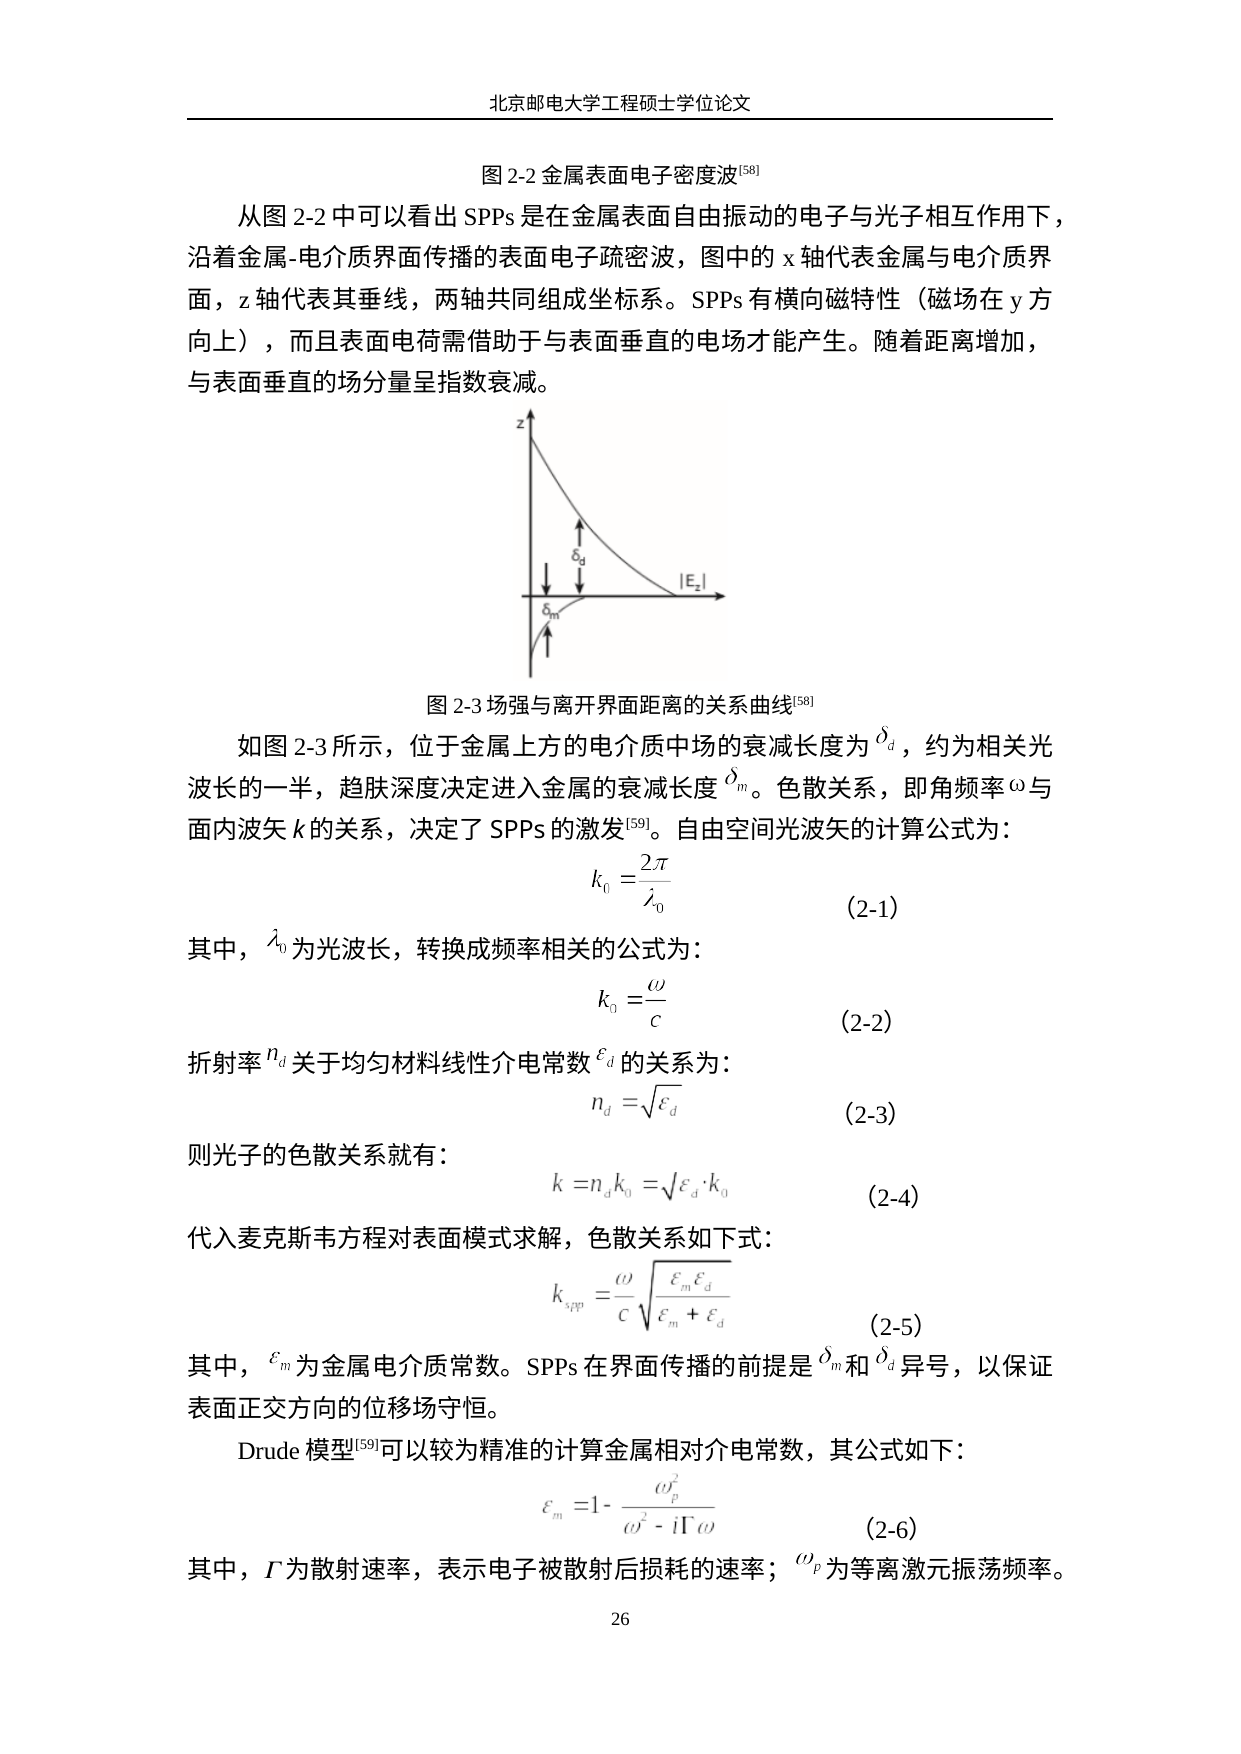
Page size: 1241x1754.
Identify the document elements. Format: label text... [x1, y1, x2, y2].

picture [512, 400, 728, 681]
text 则光子的色散关系就有： [187, 1131, 1053, 1173]
text （2-5） [187, 1256, 1053, 1342]
text 折射率关于均匀材料线性介电常数的关系为： [187, 1039, 1053, 1081]
text （2-2） [187, 967, 1053, 1039]
text （2-6） [187, 1467, 1053, 1546]
text 图2-3场强与离开界面距离的关系曲线[58] [187, 680, 1053, 722]
text 从图2-2中可以看出SPPs是在金属表面自由振动的电子与光子相互作用下，沿着金属-电介质界面传播的表面电子疏密波，图中的x轴代表金属与电介质界面，z轴代表其垂线，两轴共同组成坐标系。SPPs有横向磁特性（磁场在y方向上），而且表面电荷需借助于与表面垂直的电场才能产生。随着距离增加，与表面垂直的场分量呈指数衰减。 [187, 192, 1053, 400]
text 代入麦克斯韦方程对表面模式求解，色散关系如下式： [187, 1214, 1053, 1256]
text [187, 1546, 1053, 1587]
text （2-3） [187, 1081, 1053, 1131]
text 其中，为光波长，转换成频率相关的公式为： [187, 925, 1053, 967]
text 图2-2 金属表面电子密度波[58] [187, 150, 1053, 192]
text 其中，为金属电介质常数。SPPs在界面传播的前提是和异号，以保证表面正交方向的位移场守恒。 [187, 1342, 1053, 1426]
text Drude模型[59]可以较为精准的计算金属相对介电常数，其公式如下： [187, 1426, 1053, 1467]
text 如图2-3所示，位于金属上方的电介质中场的衰减长度为，约为相关光波长的一半，趋肤深度决定进入金属的衰减长度。色散关系，即角频率与面内波矢k的关系，决定了SPPs的激发[59]。自由空间光波矢的计算公式为： [187, 722, 1053, 847]
text （2-4） [187, 1173, 1053, 1214]
text （2-1） [187, 847, 1053, 925]
